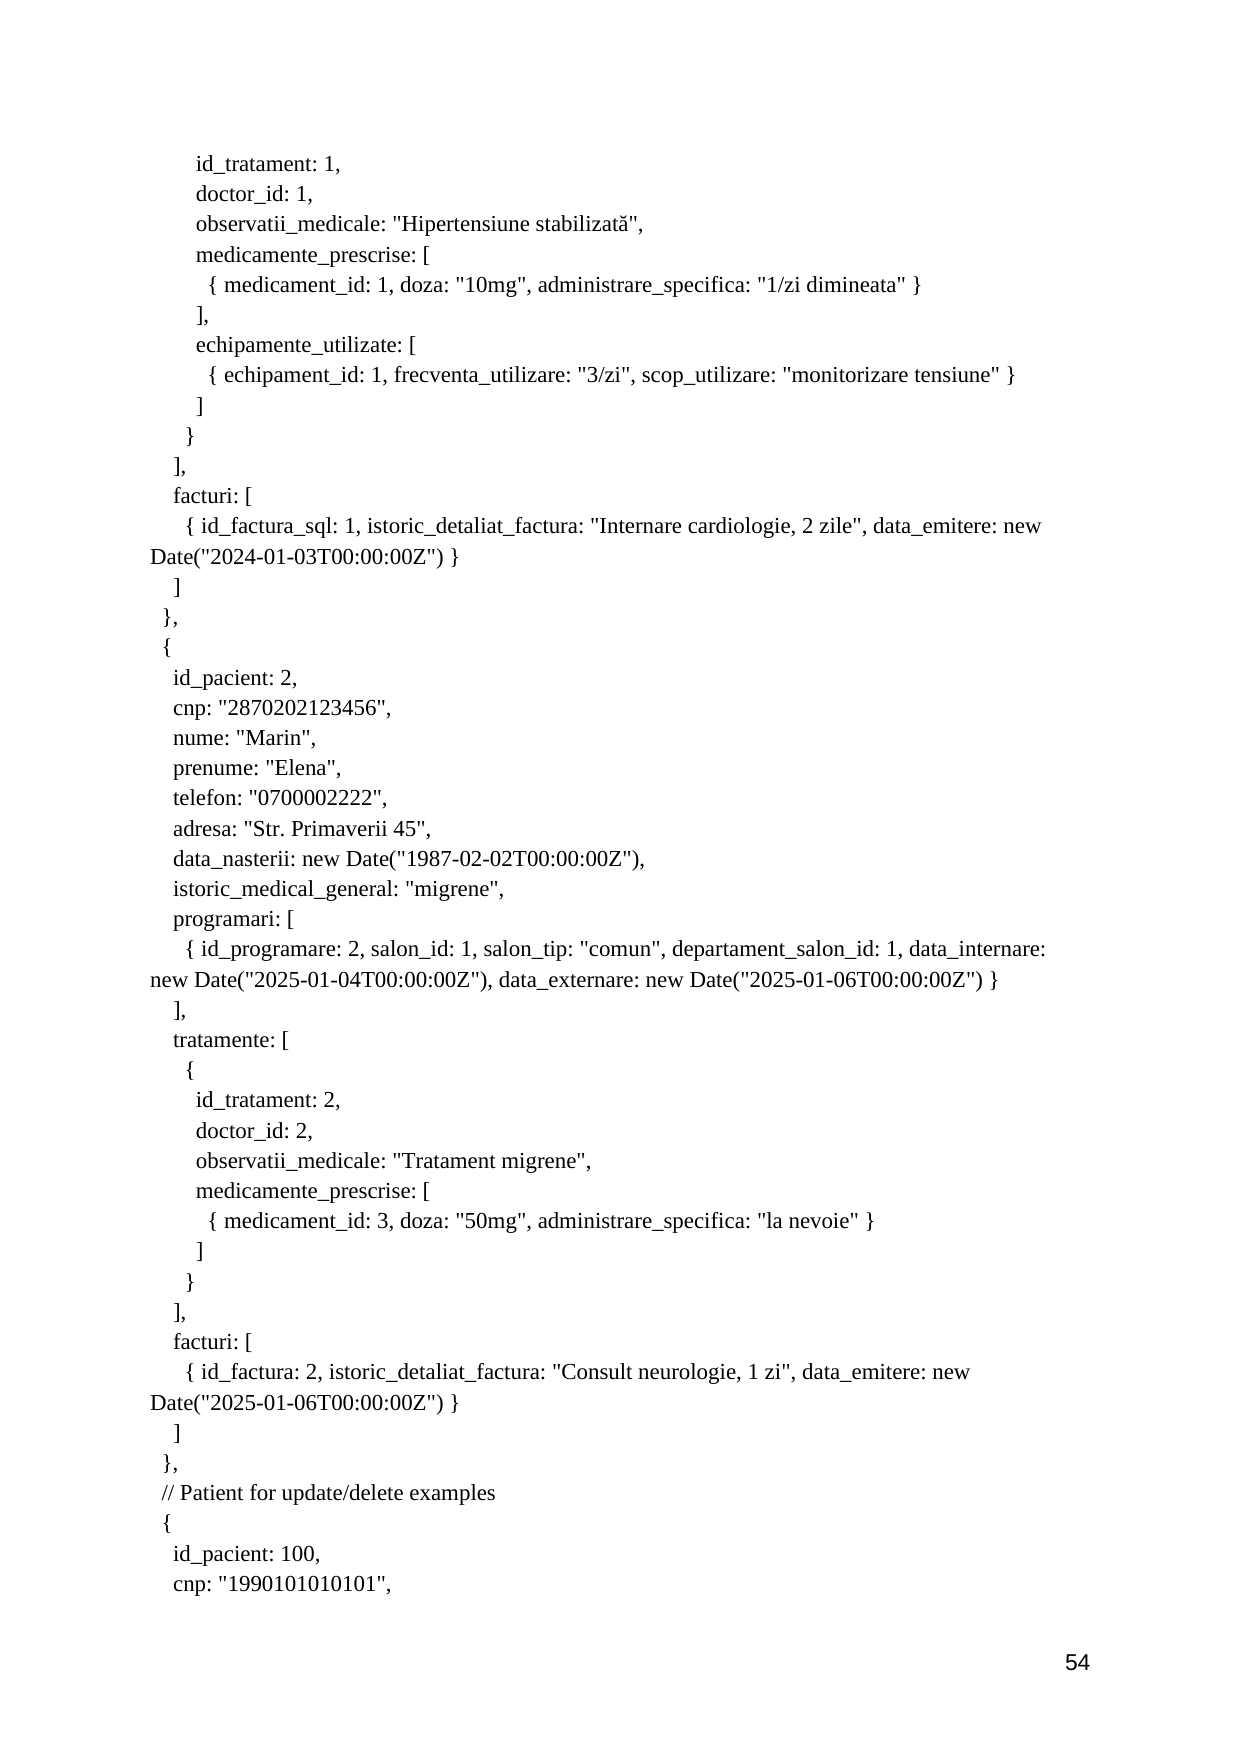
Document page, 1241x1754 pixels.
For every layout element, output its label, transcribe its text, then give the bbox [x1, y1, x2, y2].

text // Patient for update/delete examples [150, 1479, 1090, 1506]
text doctor_id: 1, [150, 180, 1090, 207]
text istoric_medical_general: "migrene", [150, 875, 1090, 901]
text cnp: "2870202123456", [150, 694, 1090, 720]
text { id_factura_sql: 1, istoric_detaliat_factura: "Internare cardiologie, 2 zile", data_emitere: new Date("2024-01-03T00:00:00Z") } [150, 512, 1090, 569]
text prenume: "Elena", [150, 754, 1090, 781]
text ], [150, 1298, 1090, 1324]
text ], [150, 301, 1090, 327]
text programari: [ [150, 905, 1090, 932]
text ] [150, 1237, 1090, 1264]
text { echipament_id: 1, frecventa_utilizare: "3/zi", scop_utilizare: "monitorizare tensiune" } [150, 361, 1090, 388]
text id_pacient: 2, [150, 663, 1090, 690]
text facturi: [ [150, 1328, 1090, 1354]
text doctor_id: 2, [150, 1117, 1090, 1143]
text { [150, 1509, 1090, 1536]
text observatii_medicale: "Tratament migrene", [150, 1147, 1090, 1173]
text { [150, 1056, 1090, 1083]
text tratamente: [ [150, 1026, 1090, 1052]
text facturi: [ [150, 482, 1090, 509]
text }, [150, 603, 1090, 629]
text id_tratament: 1, [150, 150, 1090, 176]
text echipamente_utilizate: [ [150, 331, 1090, 358]
text }, [150, 1449, 1090, 1475]
text { medicament_id: 1, doza: "10mg", administrare_specifica: "1/zi dimineata" } [150, 271, 1090, 297]
text cnp: "1990101010101", [150, 1570, 1090, 1596]
text adresa: "Str. Primaverii 45", [150, 814, 1090, 841]
text ] [150, 1419, 1090, 1445]
text id_pacient: 100, [150, 1539, 1090, 1566]
text { id_programare: 2, salon_id: 1, salon_tip: "comun", departament_salon_id: 1, data_internare: new Date("2025-01-04T00:00:00Z"), data_externare: new Date("2025-01-06T00:00:00Z") } [150, 935, 1090, 992]
text ], [150, 996, 1090, 1022]
text { medicament_id: 3, doza: "50mg", administrare_specifica: "la nevoie" } [150, 1207, 1090, 1234]
text ], [150, 452, 1090, 478]
text { id_factura: 2, istoric_detaliat_factura: "Consult neurologie, 1 zi", data_emitere: new Date("2025-01-06T00:00:00Z") } [150, 1358, 1090, 1415]
text observatii_medicale: "Hipertensiune stabilizată", [150, 210, 1090, 237]
text } [150, 1268, 1090, 1294]
text telefon: "0700002222", [150, 784, 1090, 811]
text data_nasterii: new Date("1987-02-02T00:00:00Z"), [150, 845, 1090, 871]
text } [150, 422, 1090, 448]
text medicamente_prescrise: [ [150, 1177, 1090, 1203]
text medicamente_prescrise: [ [150, 241, 1090, 267]
text { [150, 633, 1090, 660]
text ] [150, 573, 1090, 599]
text id_tratament: 2, [150, 1086, 1090, 1113]
text ] [150, 392, 1090, 418]
text nume: "Marin", [150, 724, 1090, 750]
